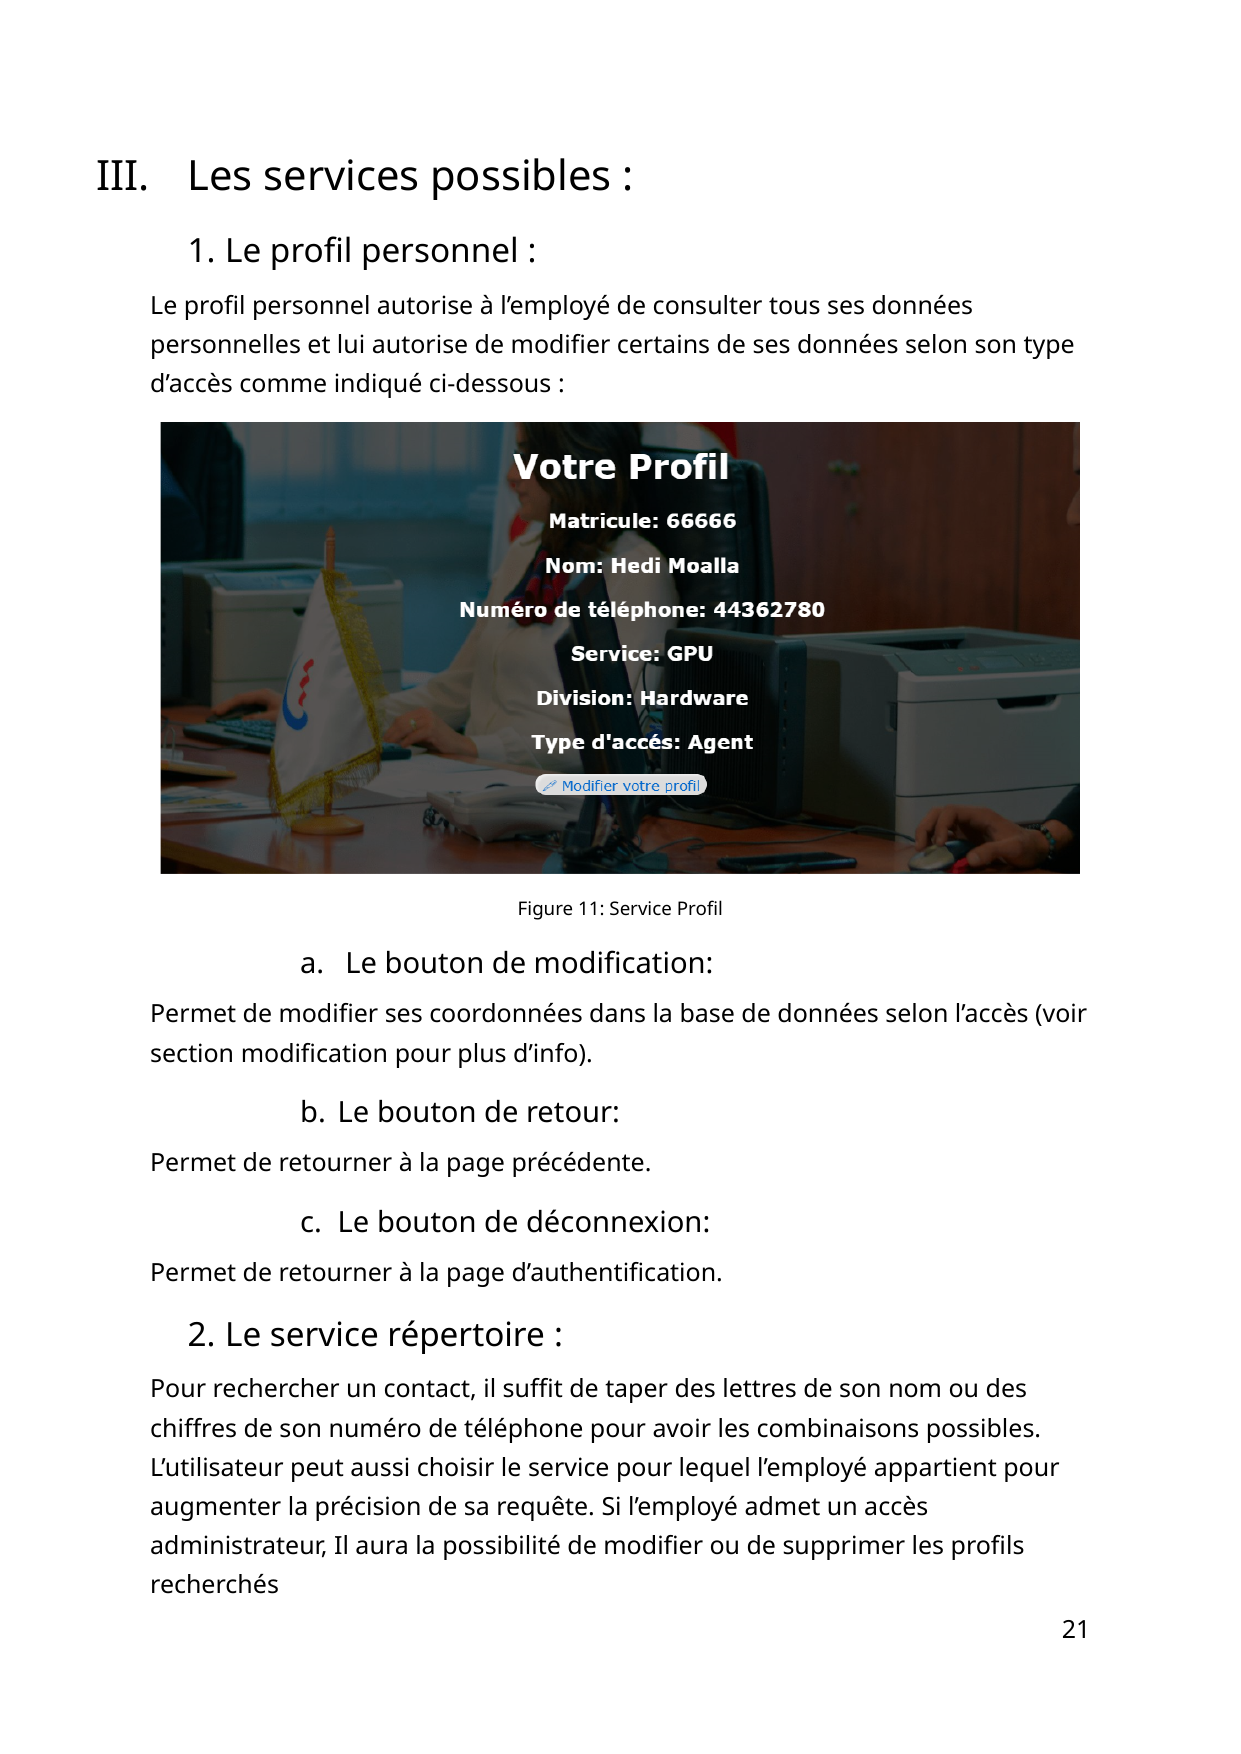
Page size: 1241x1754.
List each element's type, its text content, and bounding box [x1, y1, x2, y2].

text Le profil personnel autorise à l’employé de consulter tous ses données personnelles et lui autorise de modifier certains de ses données selon son type d’accès comme indiqué ci-dessous : [150, 288, 1090, 400]
subtitle Le bouton de modification: [300, 942, 1090, 982]
subtitle Le bouton de retour: [300, 1091, 1090, 1131]
subtitle Le service répertoire : [187, 1311, 1090, 1356]
picture [160, 422, 1080, 874]
subtitle Les services possibles : [150, 145, 1090, 202]
subtitle Le bouton de déconnexion: [300, 1201, 1090, 1241]
text Permet de retourner à la page d’authentification. [150, 1255, 1090, 1289]
subtitle Le profil personnel : [187, 227, 1090, 273]
text Permet de modifier ses coordonnées dans la base de données selon l’accès (voir section modification pour plus d’info). [150, 996, 1090, 1069]
text Permet de retourner à la page précédente. [150, 1145, 1090, 1179]
text Figure 11: Service Profil [150, 896, 1090, 921]
text Pour rechercher un contact, il suffit de taper des lettres de son nom ou des chiffres de son numéro de téléphone pour avoir les combinaisons possibles. L’utilisateur peut aussi choisir le service pour lequel l’employé appartient pour augmenter la précision de sa requête. Si l’employé admet un accès administrateur, Il aura la possibilité de modifier ou de supprimer les profils recherchés [150, 1371, 1090, 1601]
